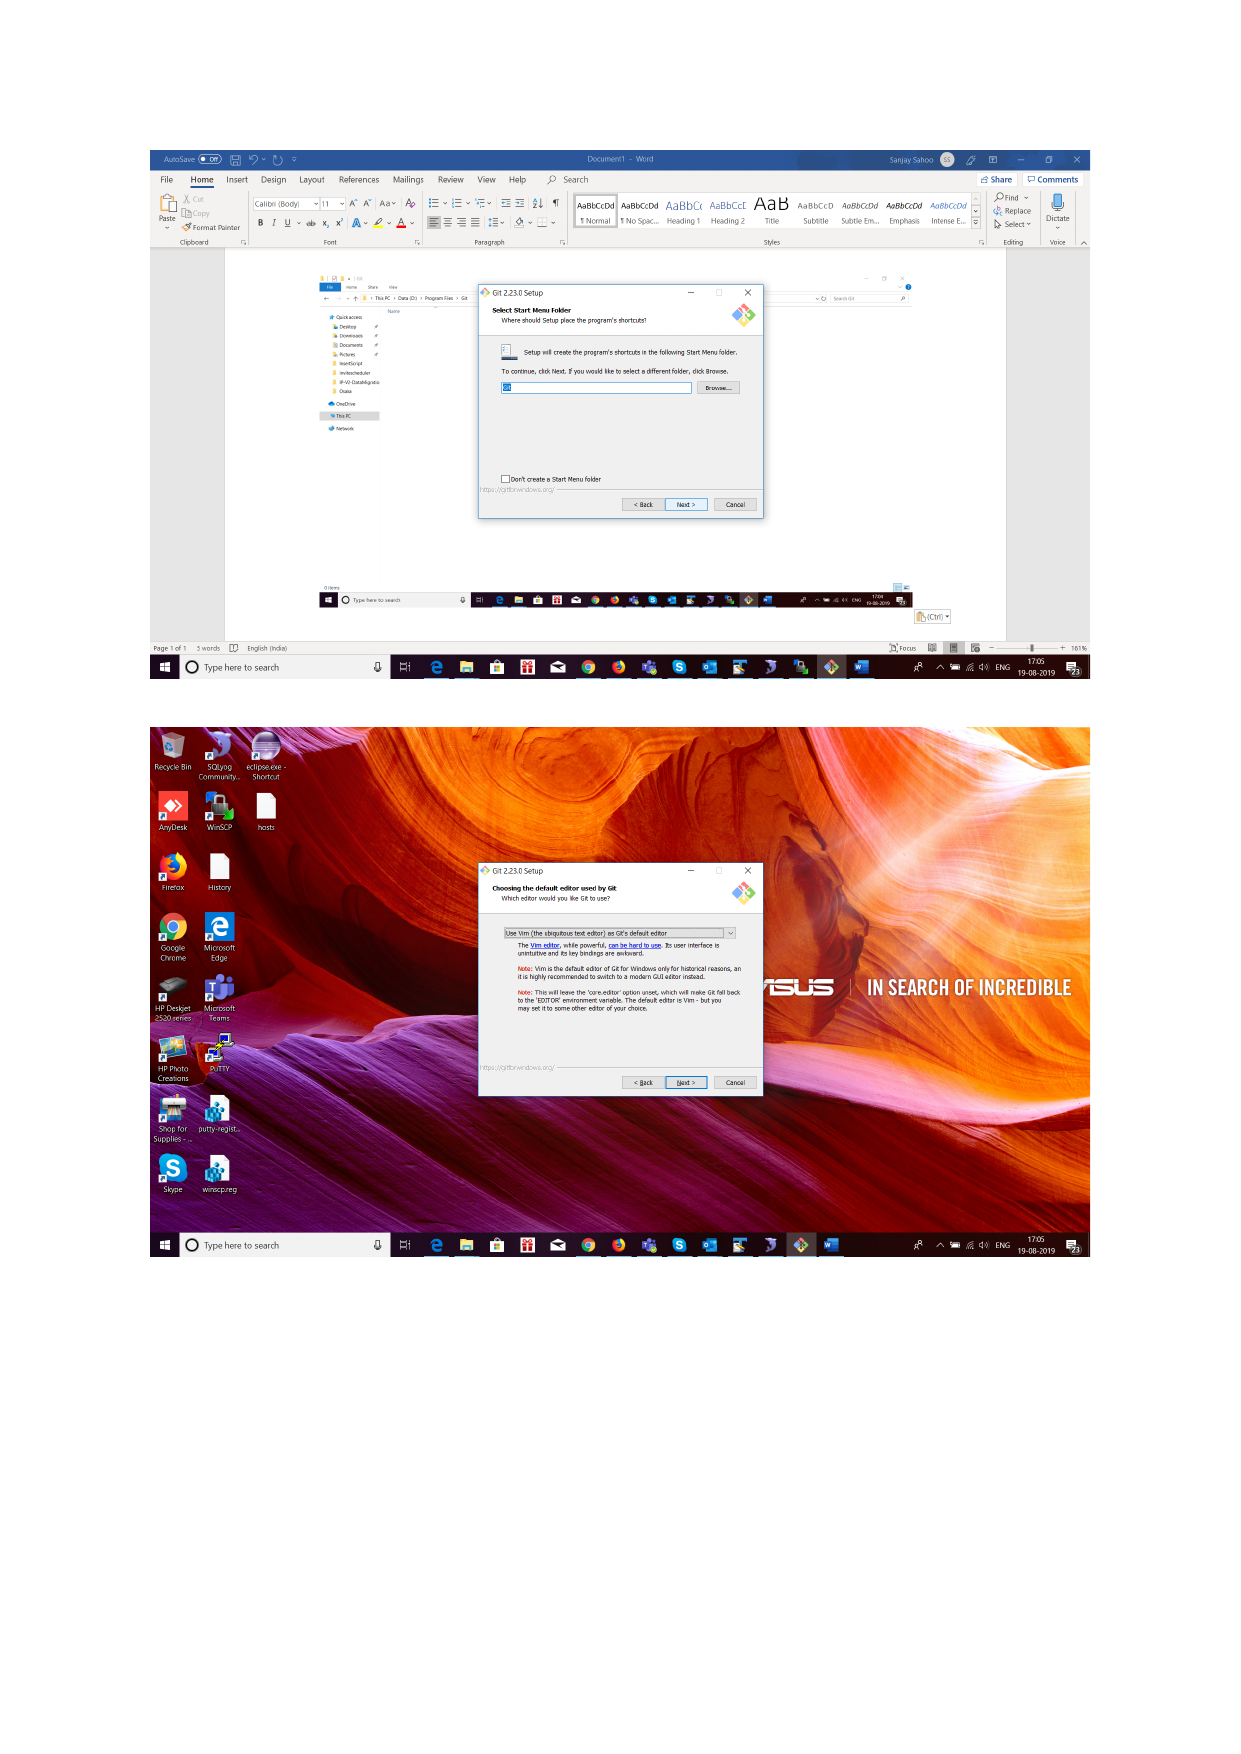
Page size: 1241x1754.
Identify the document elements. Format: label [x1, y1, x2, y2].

picture [150, 727, 1091, 1257]
picture [150, 150, 1091, 679]
